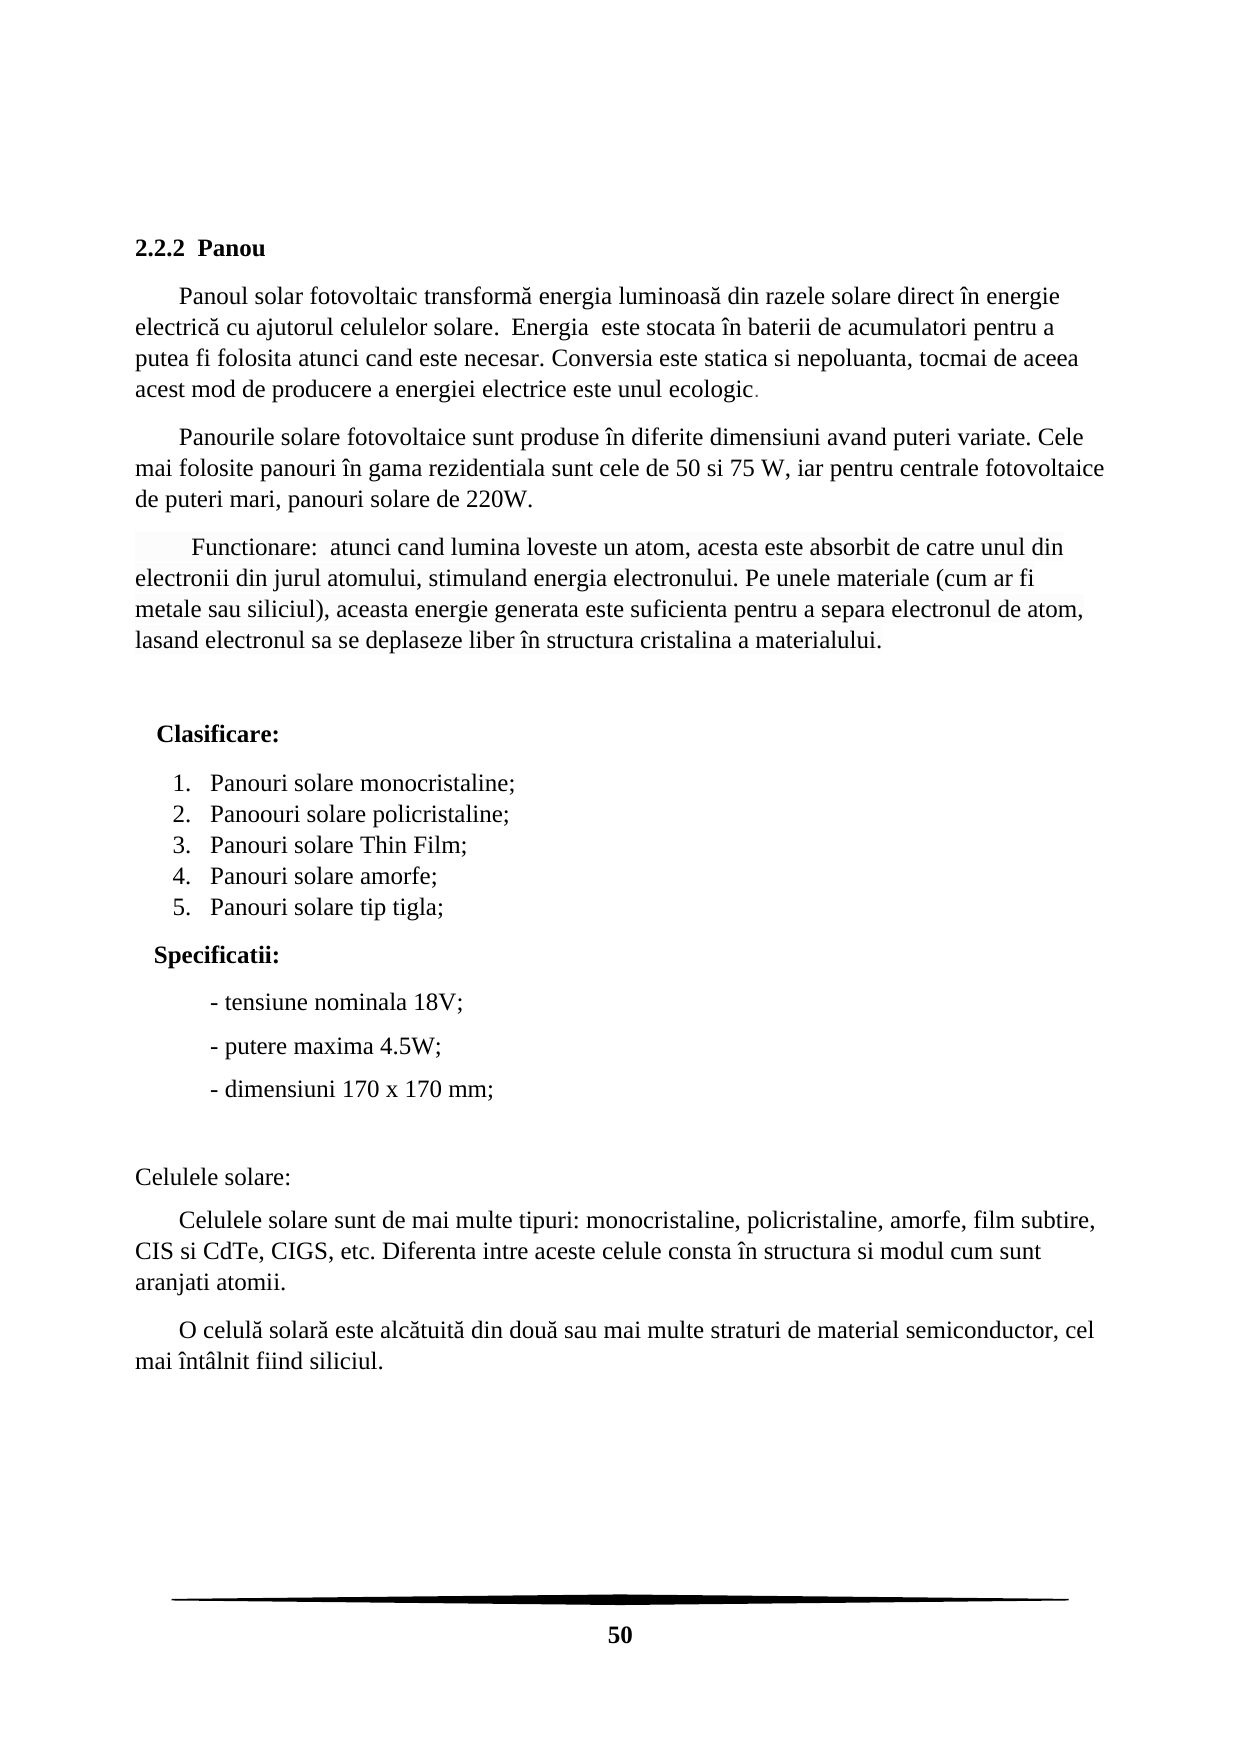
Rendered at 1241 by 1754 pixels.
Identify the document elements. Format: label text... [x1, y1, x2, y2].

text Clasificare: [135, 719, 1105, 748]
list Panouri solare tip tigla; [172, 892, 1105, 921]
text - tensiune nominala 18V; [210, 987, 1105, 1016]
text Celulele solare sunt de mai multe tipuri: monocristaline, policristaline, amorfe, film subtire, CIS si CdTe, CIGS, etc. Diferenta intre aceste celule consta în structura si modul cum sunt aranjati atomii. [135, 1205, 1105, 1296]
text O celulă solară este alcătuită din două sau mai multe straturi de material semiconductor, cel mai întâlnit fiind siliciul. [135, 1315, 1105, 1375]
text Functionare: atunci cand lumina loveste un atom, acesta este absorbit de catre unul din electronii din jurul atomului, stimuland energia electronului. Pe unele materiale (cum ar fi metale sau siliciul), aceasta energie generata este suficienta pentru a separa electronul de atom, lasand electronul sa se deplaseze liber în structura cristalina a materialului. [135, 532, 1105, 654]
list Panouri solare Thin Film; [172, 830, 1105, 859]
list Panoouri solare policristaline; [172, 799, 1105, 828]
text Specificatii: [135, 940, 1105, 968]
list Panouri solare monocristaline; [172, 768, 1105, 797]
list Panouri solare amorfe; [172, 861, 1105, 890]
text Panoul solar fotovoltaic transformă energia luminoasă din razele solare direct în energie electrică cu ajutorul celulelor solare. Energia este stocata în baterii de acumulatori pentru a putea fi folosita atunci cand este necesar. Conversia este statica si nepoluanta, tocmai de aceea acest mod de producere a energiei electrice este unul ecologic. [135, 281, 1105, 403]
text - putere maxima 4.5W; [210, 1031, 1105, 1060]
text 2.2.2 Panou [135, 233, 1105, 262]
text - dimensiuni 170 x 170 mm; [210, 1074, 1105, 1103]
text Panourile solare fotovoltaice sunt produse în diferite dimensiuni avand puteri variate. Cele mai folosite panouri în gama rezidentiala sunt cele de 50 si 75 W, iar pentru centrale fotovoltaice de puteri mari, panouri solare de 220W. [135, 422, 1105, 453]
text Panourile solare fotovoltaice sunt produse în diferite dimensiuni avand puteri variate. Cele mai folosite panouri în gama rezidentiala sunt cele de 50 si 75 W, iar pentru centrale fotovoltaice de puteri mari, panouri solare de 220W. [135, 482, 1105, 513]
text Celulele solare: [135, 1162, 1105, 1190]
